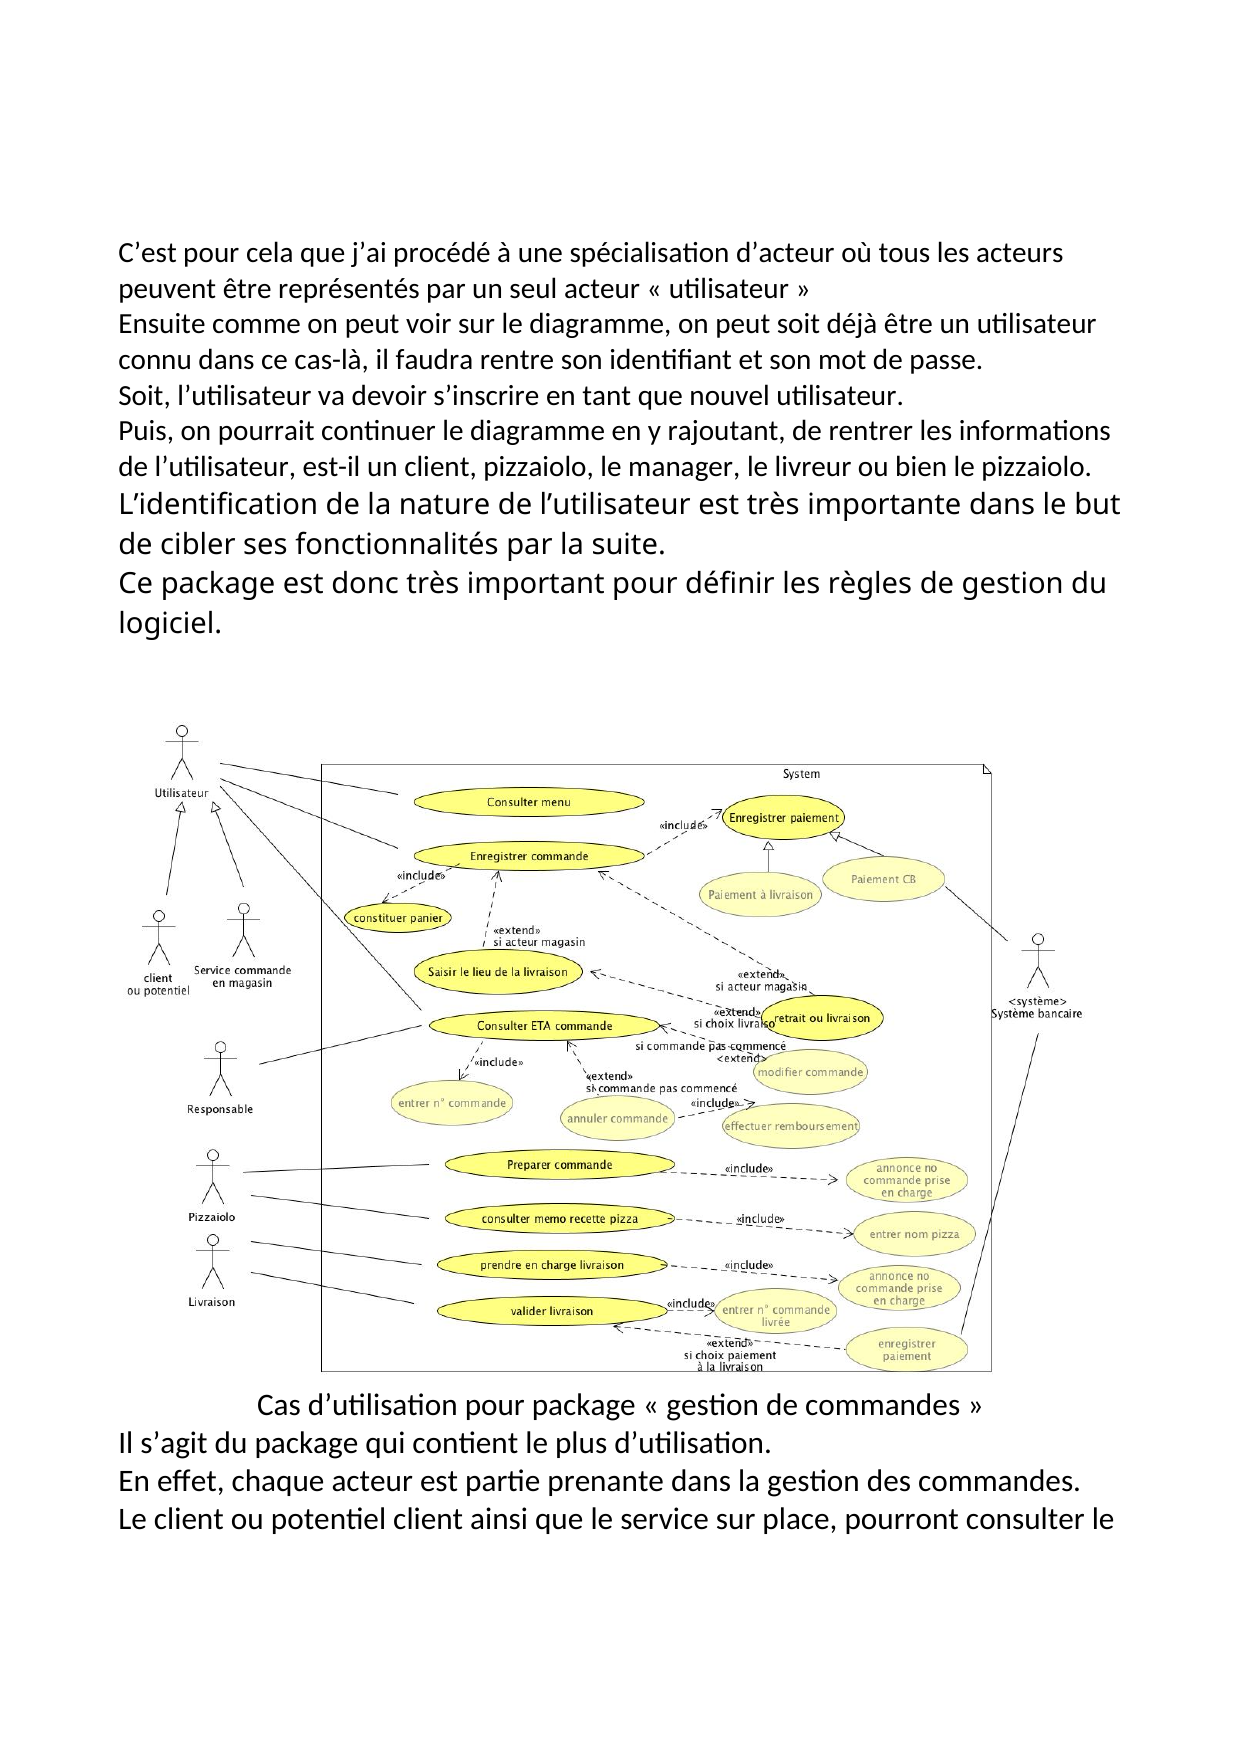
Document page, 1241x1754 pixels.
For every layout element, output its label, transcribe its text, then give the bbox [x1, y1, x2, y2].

text Il s’agit du package qui contient le plus d’utilisation. [118, 1423, 1122, 1461]
text Ensuite comme on peut voir sur le diagramme, on peut soit déjà être un utilisateur connu dans ce cas-là, il faudra rentre son identifiant et son mot de passe. [118, 305, 1122, 377]
text Ce package est donc très important pour définir les règles de gestion du logiciel. [118, 563, 1122, 642]
text Puis, on pourrait continuer le diagramme en y rajoutant, de rentrer les informations de l’utilisateur, est-il un client, pizzaiolo, le manager, le livreur ou bien le pizzaiolo. [118, 412, 1122, 483]
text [118, 1461, 1122, 1537]
text L’identification de la nature de l’utilisateur est très importante dans le but de cibler ses fonctionnalités par la suite. [118, 483, 1122, 563]
picture [118, 721, 1123, 1385]
text Cas d’utilisation pour package « gestion de commandes » [118, 1385, 1122, 1423]
text Soit, l’utilisateur va devoir s’inscrire en tant que nouvel utilisateur. [118, 377, 1122, 412]
text C’est pour cela que j’ai procédé à une spécialisation d’acteur où tous les acteurs peuvent être représentés par un seul acteur « utilisateur » [118, 234, 1122, 305]
